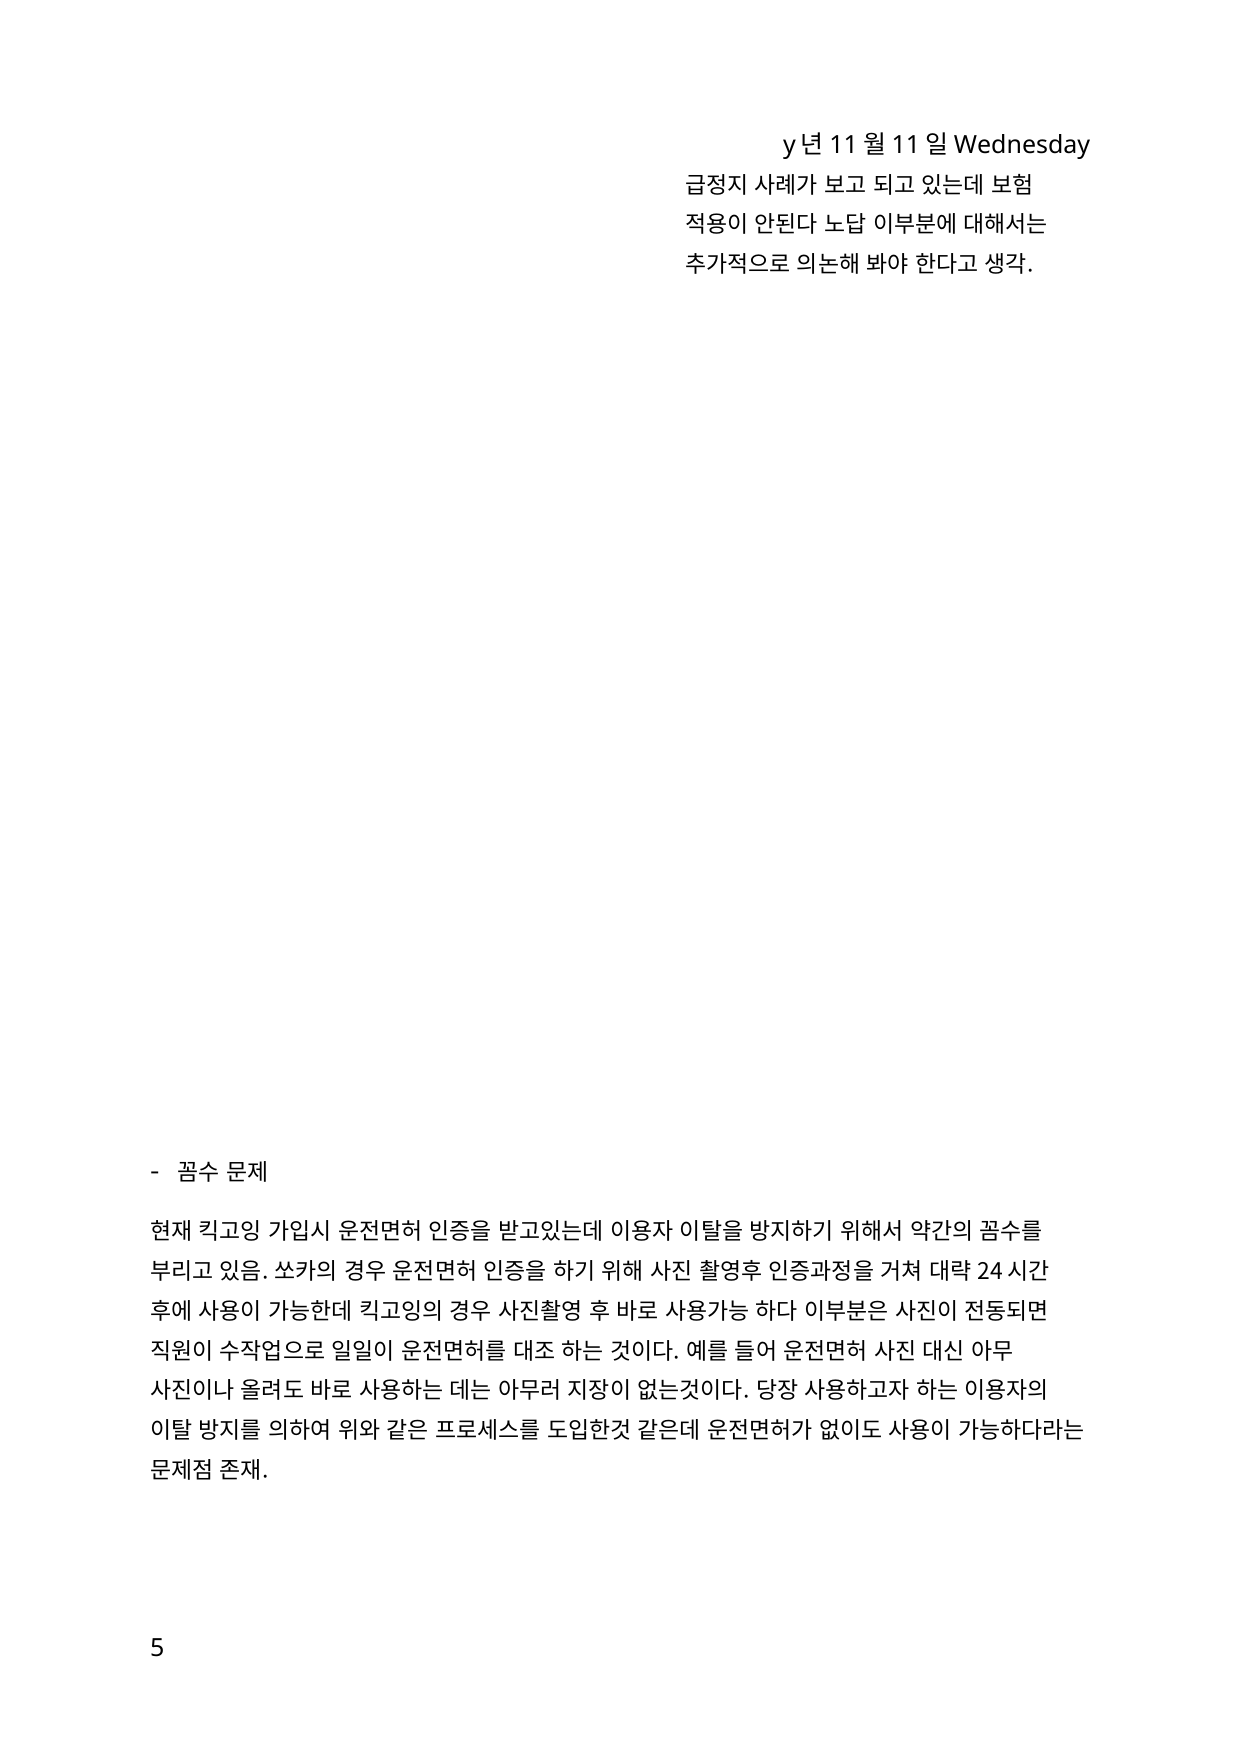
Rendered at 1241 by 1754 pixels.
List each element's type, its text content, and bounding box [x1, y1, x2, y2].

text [150, 166, 1090, 279]
text 현재 킥고잉 가입시 운전면허 인증을 받고있는데 이용자 이탈을 방지하기 위해서 약간의 꼼수를 부리고 있음. 쏘카의 경우 운전면허 인증을 하기 위해 사진 촬영후 인증과정을 거쳐 대략 24시간 후에 사용이 가능한데 킥고잉의 경우 사진촬영 후 바로 사용가능 하다 이부분은 사진이 전동되면 직원이 수작업으로 일일이 운전면허를 대조 하는 것이다. 예를 들어 운전면허 사진 대신 아무 사진이나 올려도 바로 사용하는 데는 아무러 지장이 없는것이다. 당장 사용하고자 하는 이용자의 이탈 방지를 의하여 위와 같은 프로세스를 도입한것 같은데 운전면허가 없이도 사용이 가능하다라는 문제점 존재. [150, 1213, 1090, 1485]
list 꼼수 문제 [150, 1149, 1090, 1189]
